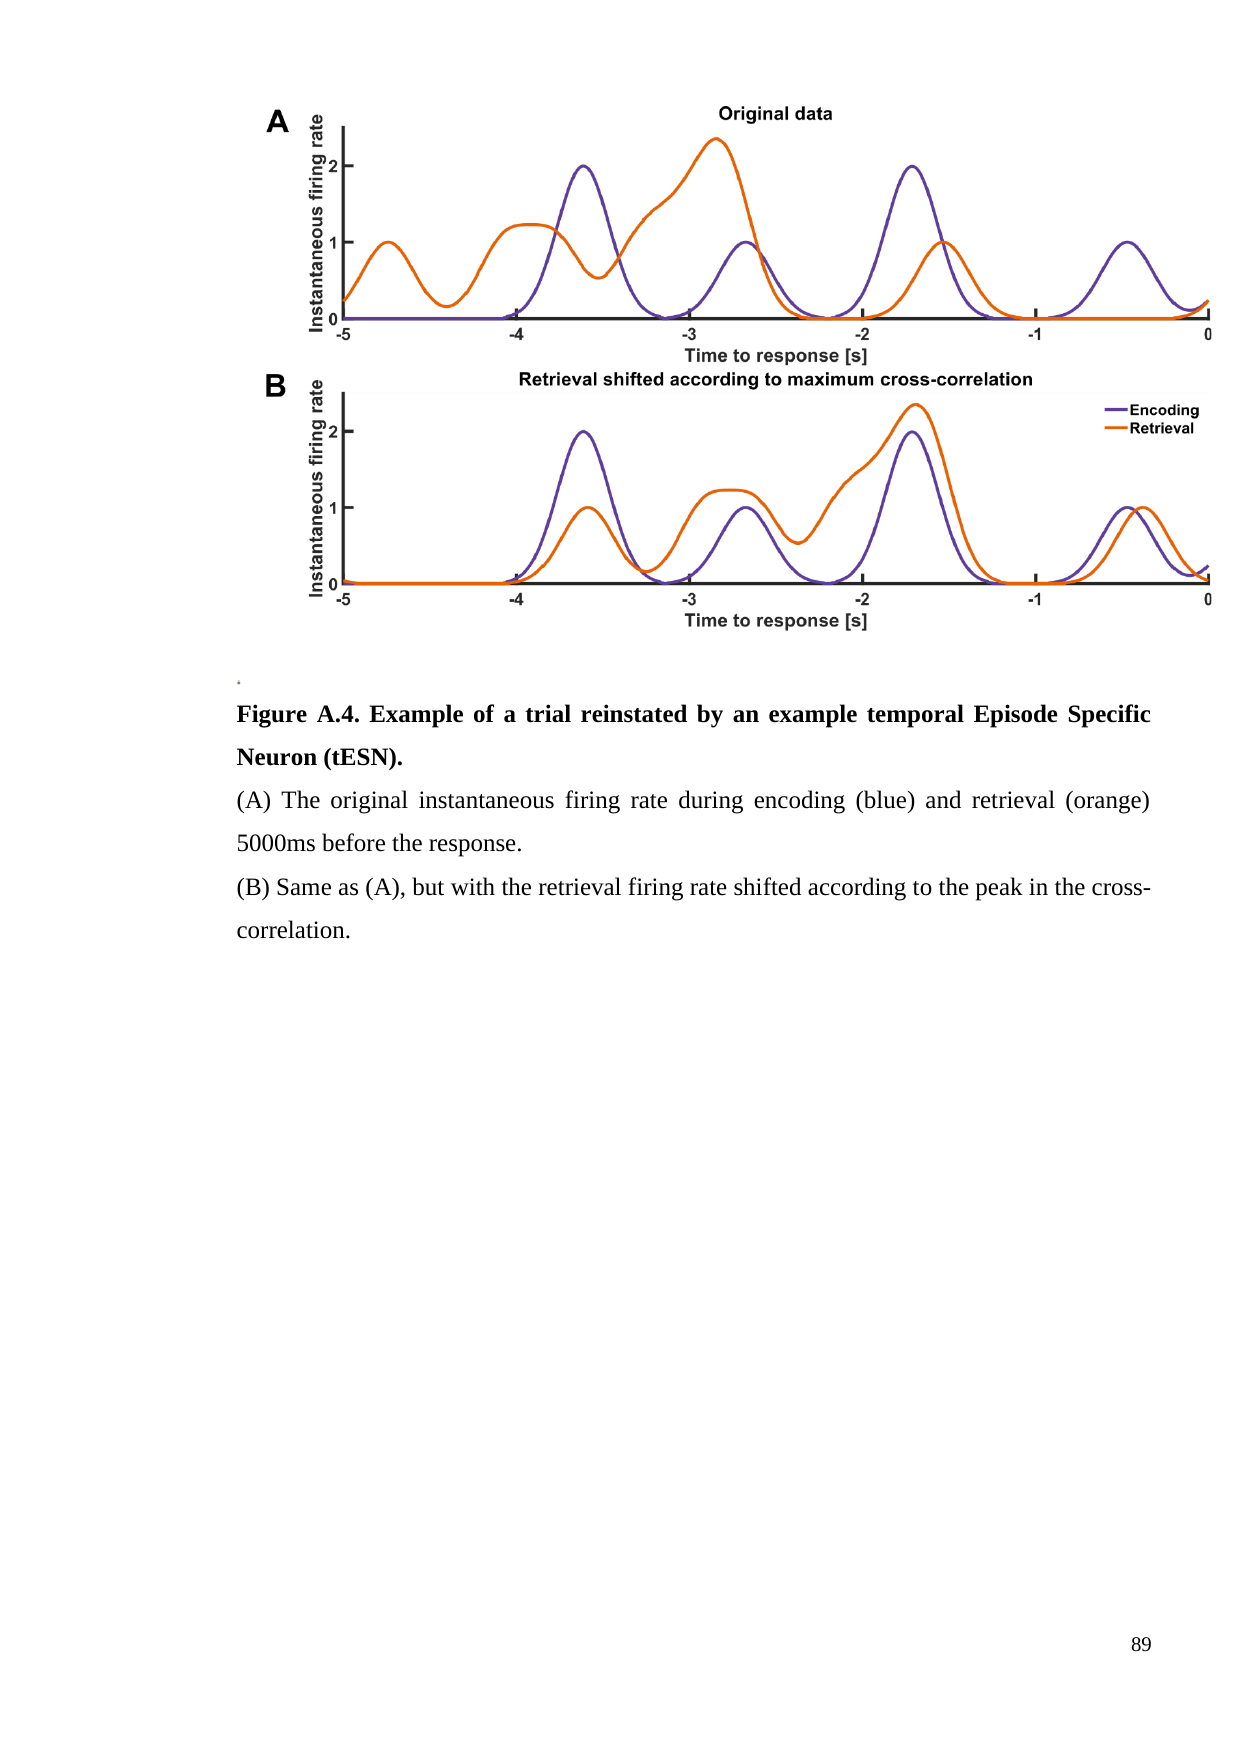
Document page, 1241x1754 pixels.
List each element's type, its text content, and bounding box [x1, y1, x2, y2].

text (B) Same as (A), but with the retrieval firing rate shifted according to the peak in the cross-correlation. [236, 872, 1152, 943]
text (A) The original instantaneous firing rate during encoding (blue) and retrieval (orange) 5000ms before the response. [236, 785, 1152, 857]
picture [236, 106, 1212, 685]
text Figure A.4. Example of a trial reinstated by an example temporal Episode Specific Neuron (tESN). [236, 699, 1152, 771]
